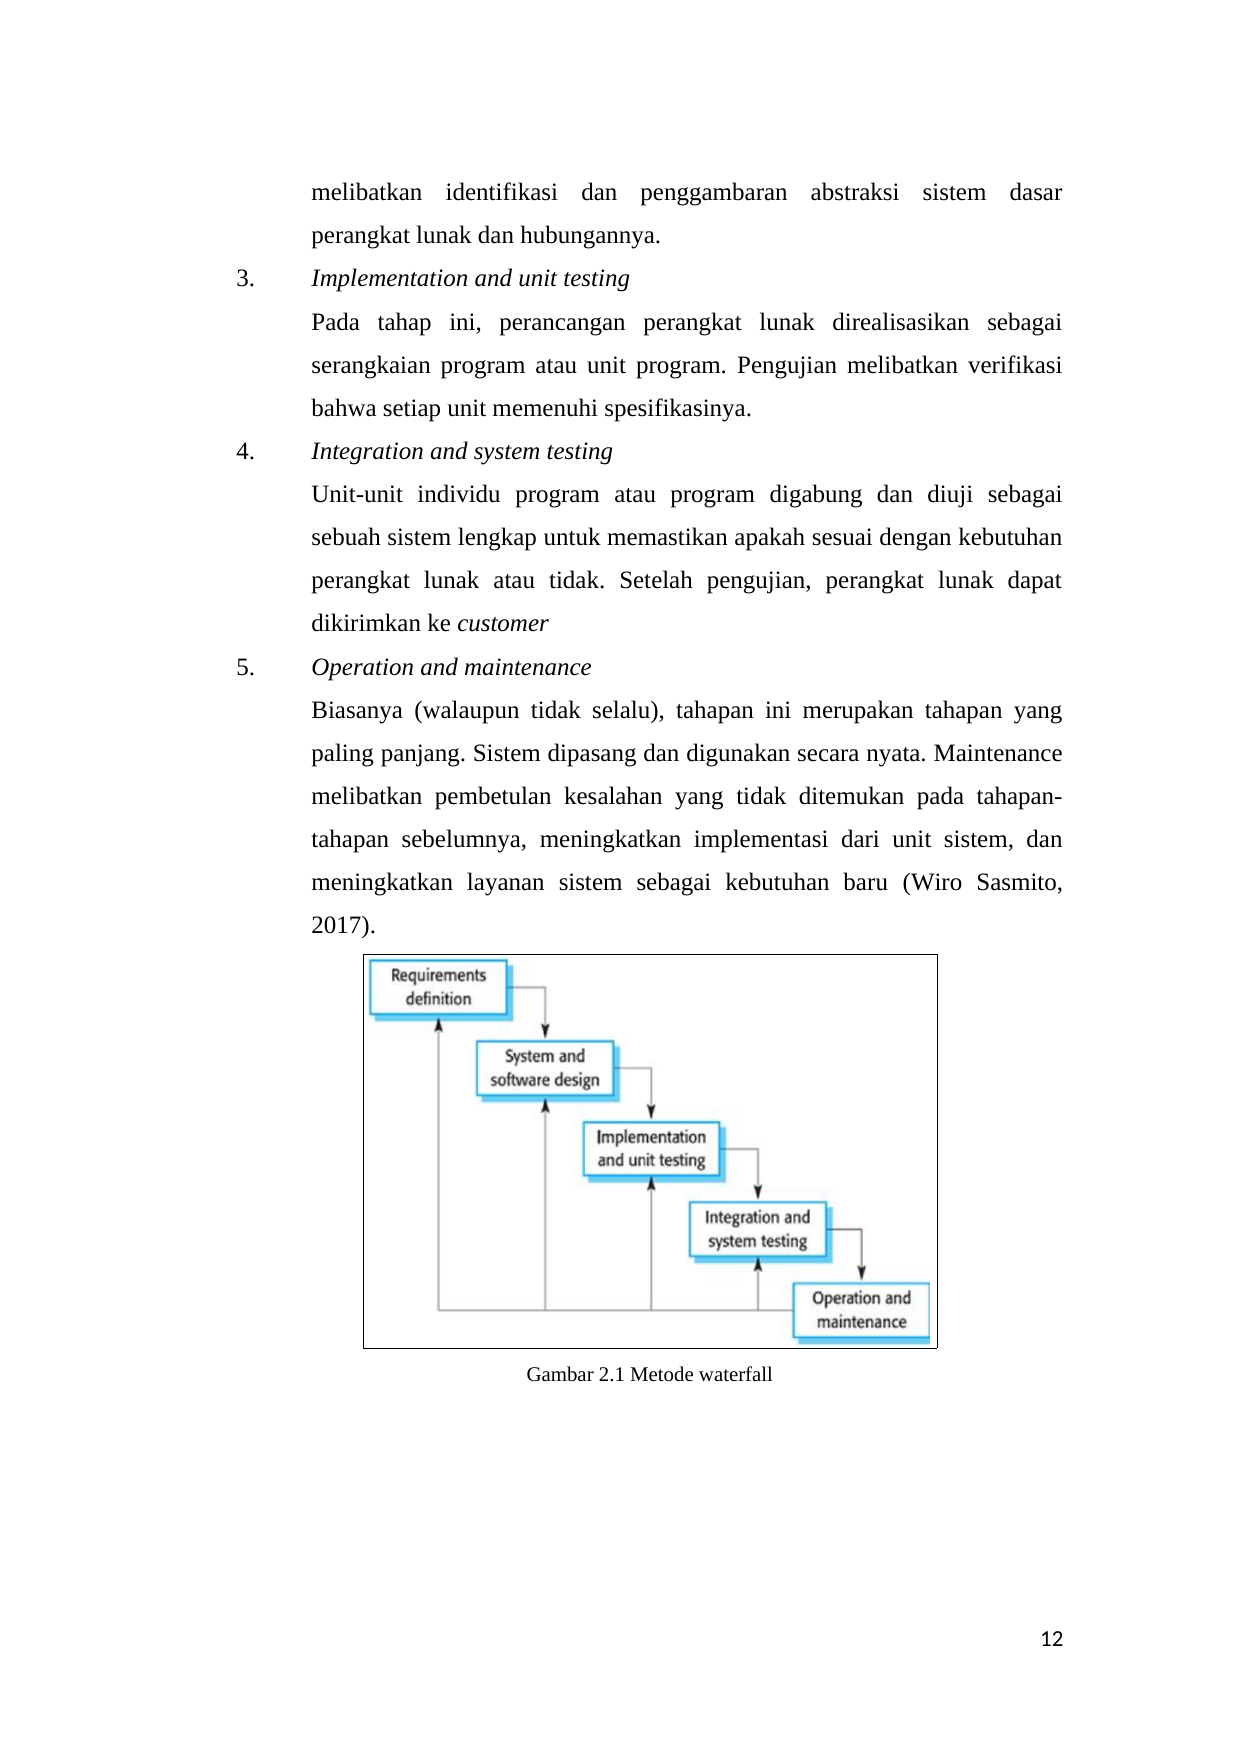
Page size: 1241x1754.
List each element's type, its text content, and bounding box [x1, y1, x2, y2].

list Implementation and unit testing [236, 263, 1063, 292]
list Pada tahap ini, perancangan perangkat lunak direalisasikan sebagai serangkaian program atau unit program. Pengujian melibatkan verifikasi bahwa setiap unit memenuhi spesifikasinya. [311, 307, 1063, 422]
picture [364, 955, 937, 1348]
list Operation and maintenance [236, 652, 1063, 680]
list Biasanya (walaupun tidak selalu), tahapan ini merupakan tahapan yang paling panjang. Sistem dipasang dan digunakan secara nyata. Maintenance melibatkan pembetulan kesalahan yang tidak ditemukan pada tahapan-tahapan sebelumnya, meningkatkan implementasi dari unit sistem, dan meningkatkan layanan sistem sebagai kebutuhan baru (Wiro Sasmito, 2017). [311, 695, 1063, 939]
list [311, 177, 1063, 249]
list Unit-unit individu program atau program digabung dan diuji sebagai sebuah sistem lengkap untuk memastikan apakah sesuai dengan kebutuhan perangkat lunak atau tidak. Setelah pengujian, perangkat lunak dapat dikirimkan ke customer [311, 479, 1063, 637]
list Integration and system testing [236, 436, 1063, 465]
